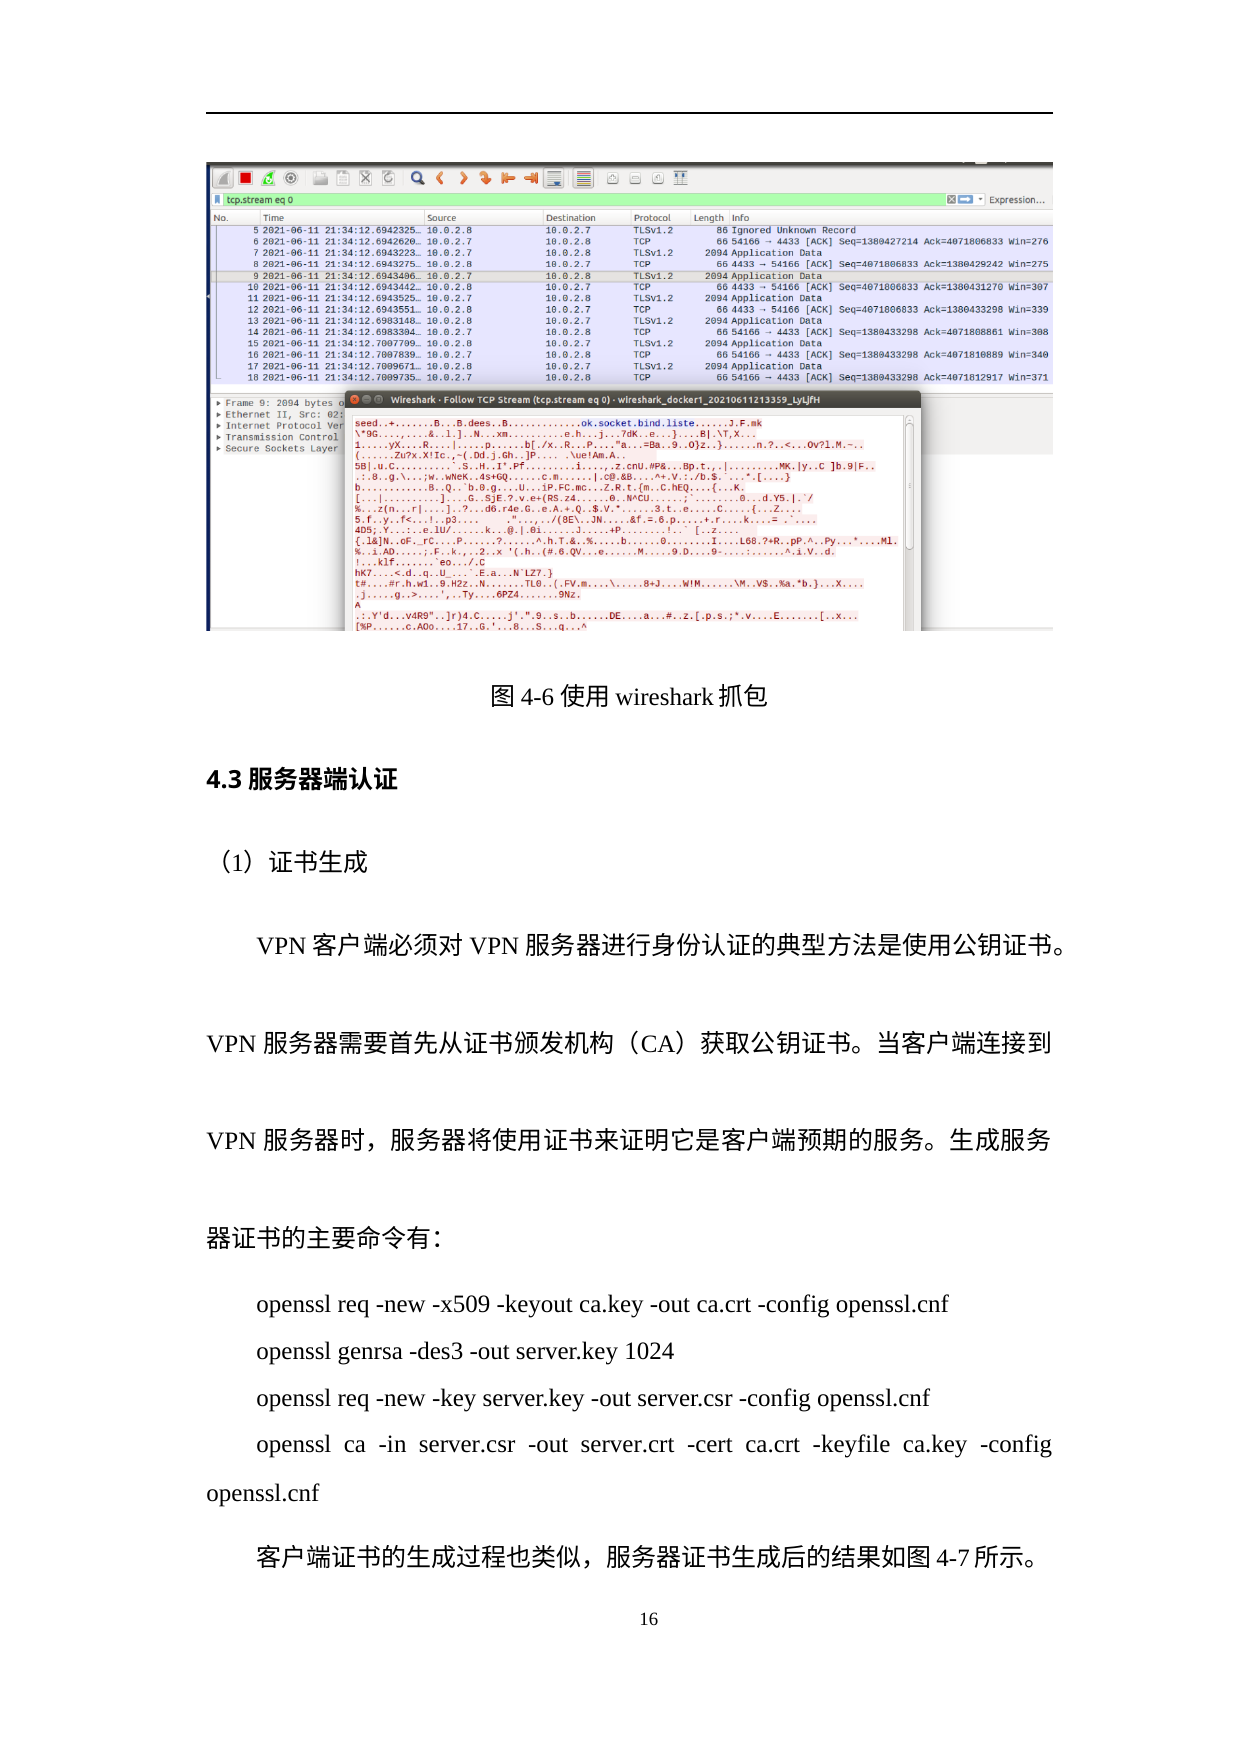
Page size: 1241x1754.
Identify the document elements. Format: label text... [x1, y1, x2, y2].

picture [206, 162, 1053, 631]
text VPN 客户端必须对 VPN 服务器进行身份认证的典型方法是使用公钥证书。VPN 服务器需要首先从证书颁发机构（CA）获取公钥证书。当客户端连接到 VPN 服务器时，服务器将使用证书来证明它是客户端预期的服务。生成服务器证书的主要命令有： [206, 911, 1053, 1269]
text 客户端证书的生成过程也类似，服务器证书生成后的结果如图4-7所示。 [206, 1523, 1053, 1588]
text openssl req -new -x509 -keyout ca.key -out ca.crt -config openssl.cnf [206, 1287, 1053, 1319]
text openssl req -new -key server.key -out server.csr -config openssl.cnf [206, 1381, 1053, 1413]
text （1）证书生成 [206, 828, 1053, 893]
text 4.3 服务器端认证 [206, 745, 1053, 810]
text openssl ca -in server.csr -out server.crt -cert ca.crt -keyfile ca.key -config openssl.cnf [206, 1428, 1053, 1509]
text 图4-6 使用wireshark抓包 [206, 662, 1053, 727]
text openssl genrsa -des3 -out server.key 1024 [206, 1334, 1053, 1366]
